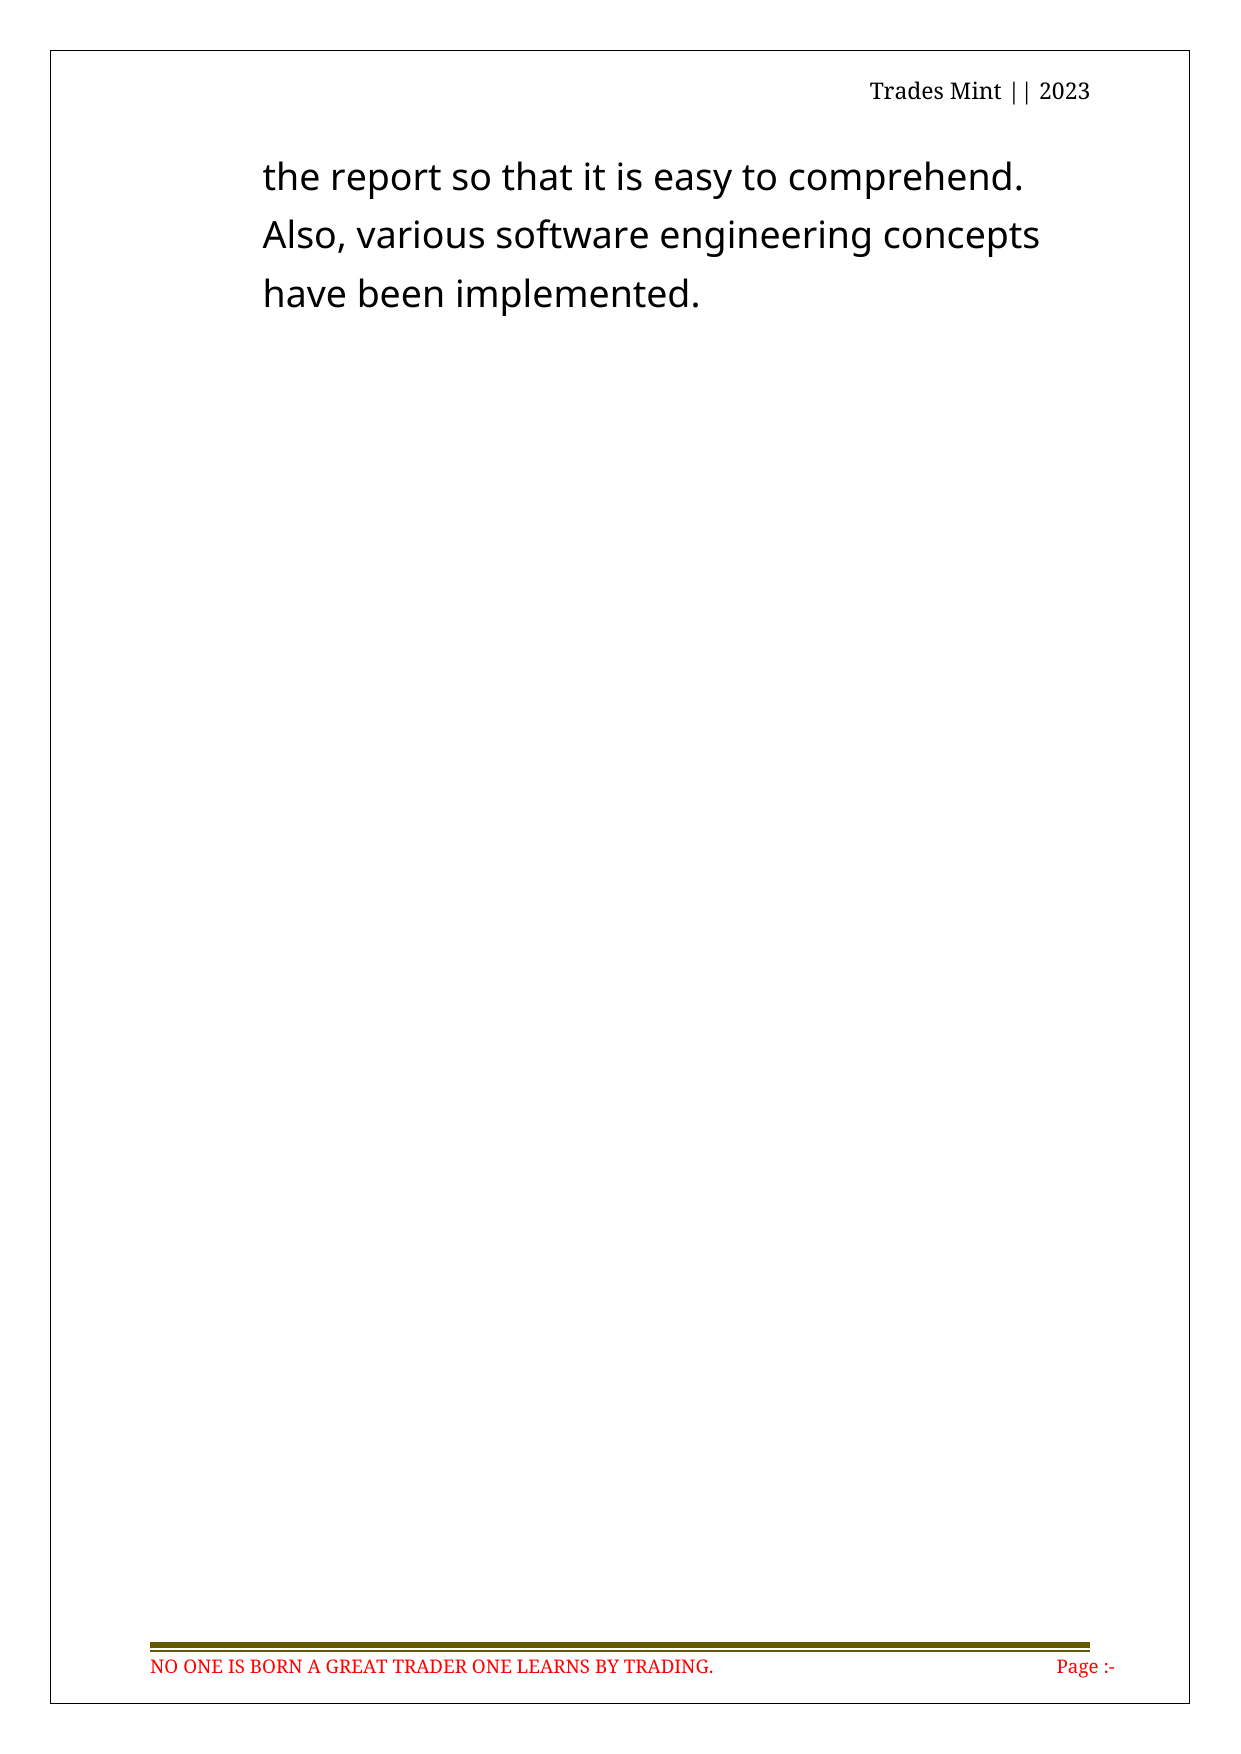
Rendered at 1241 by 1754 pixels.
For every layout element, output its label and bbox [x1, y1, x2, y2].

list [225, 150, 1090, 318]
